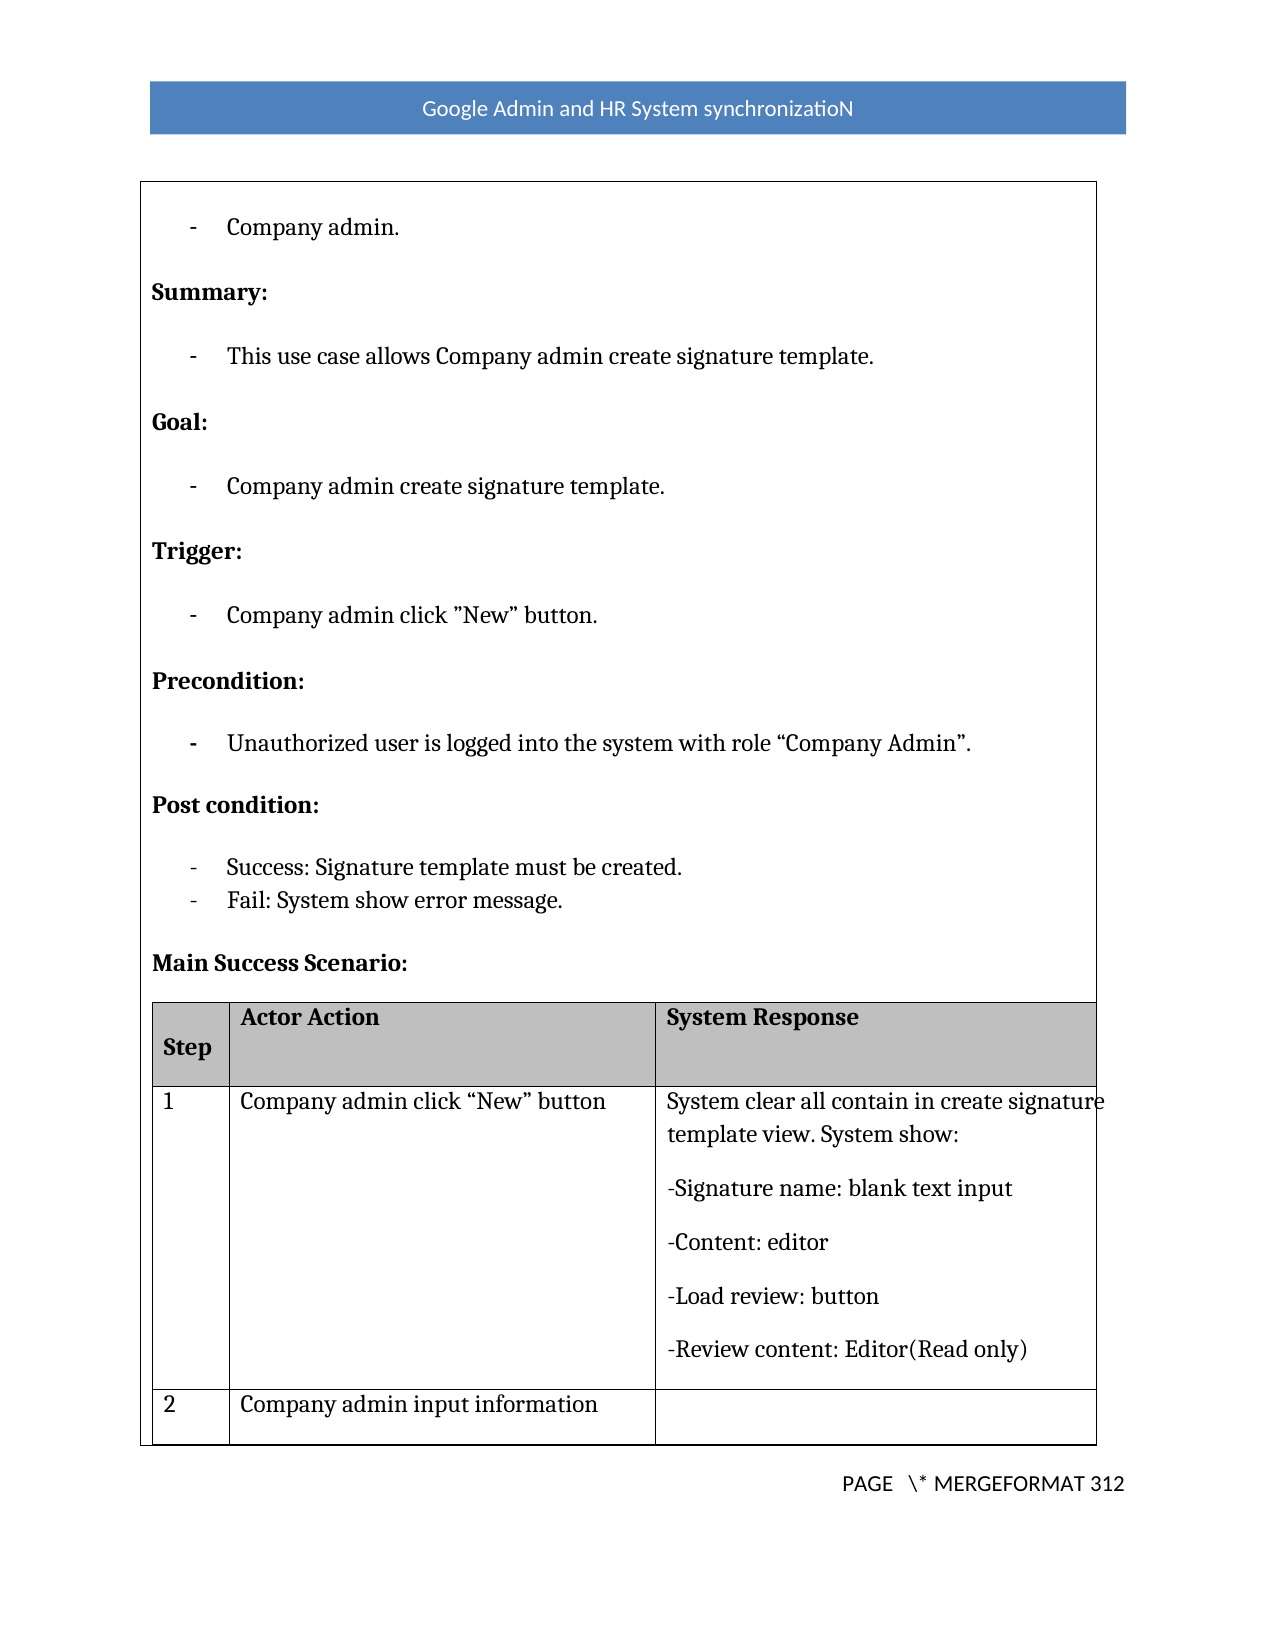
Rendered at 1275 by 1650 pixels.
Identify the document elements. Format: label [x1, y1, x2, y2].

table_cell [141, 182, 1096, 1445]
